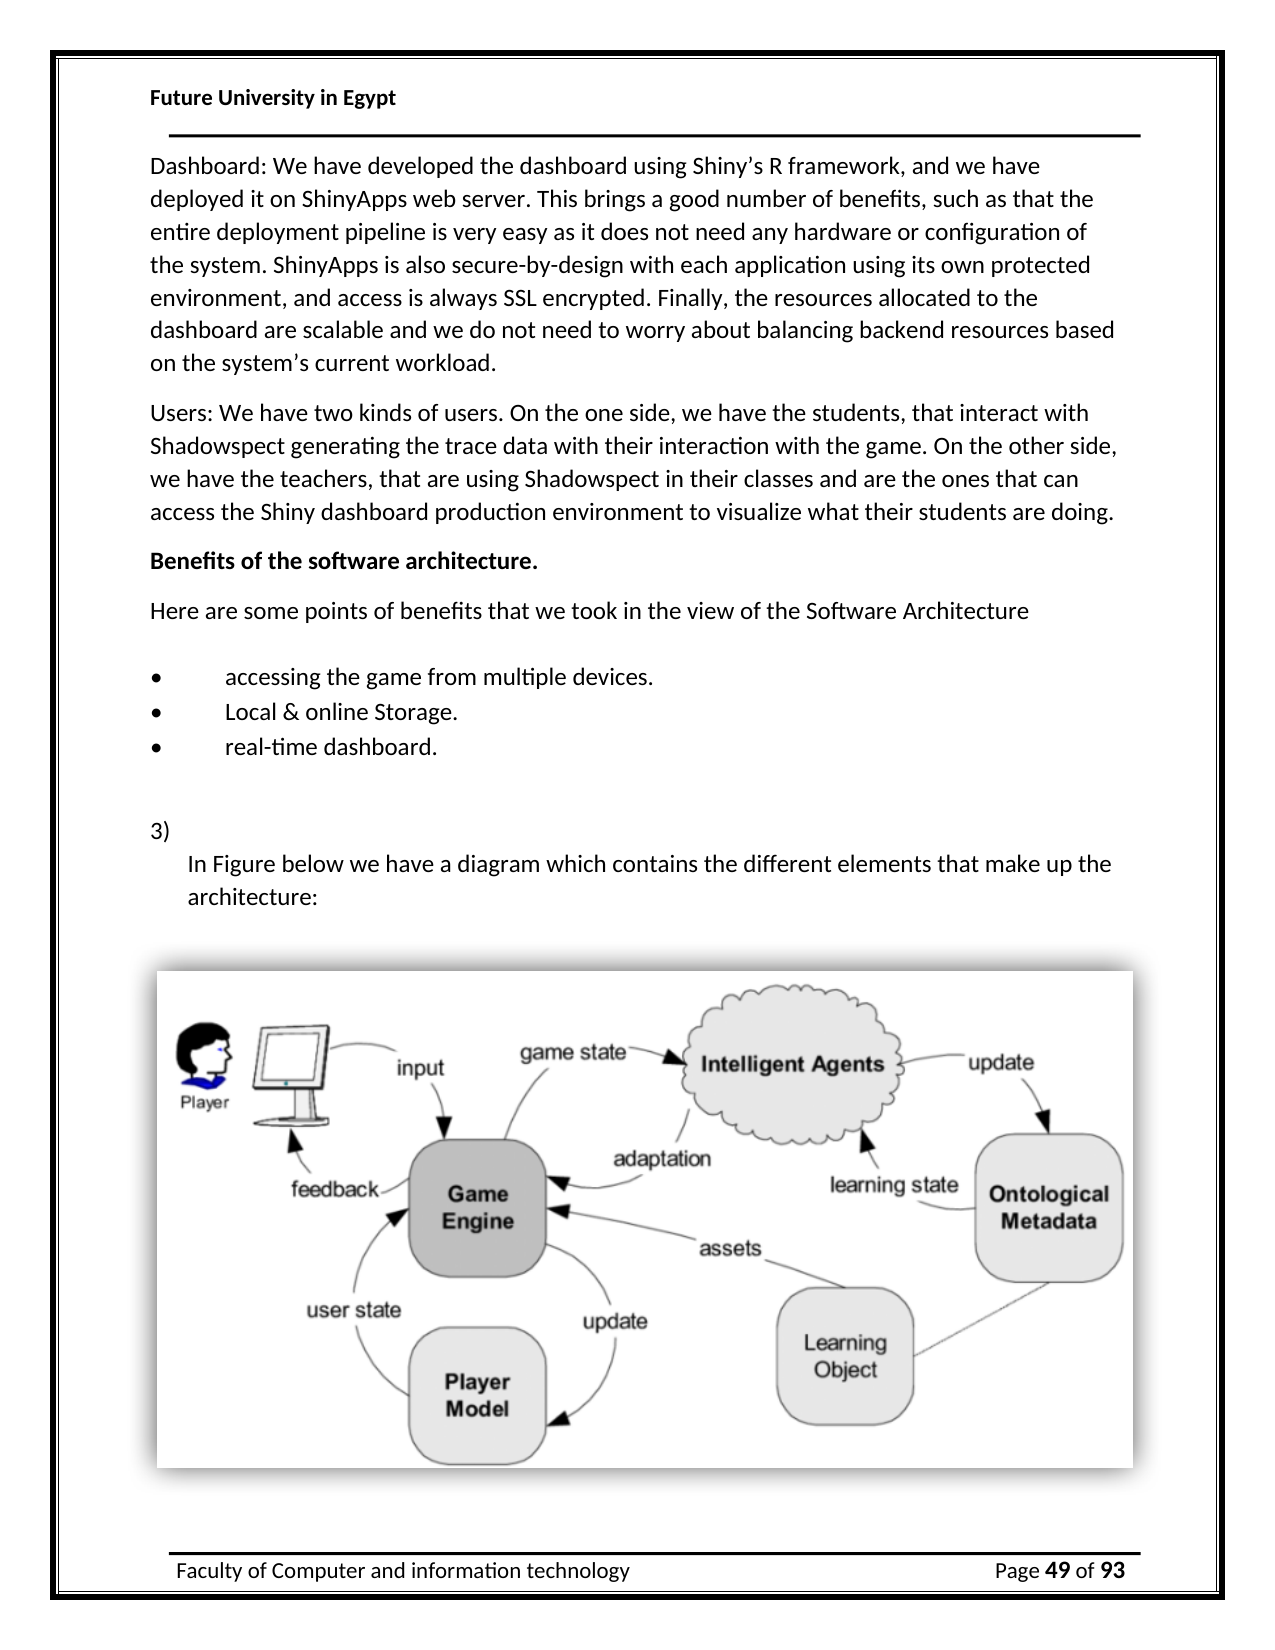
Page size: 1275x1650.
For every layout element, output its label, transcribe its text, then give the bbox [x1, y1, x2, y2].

picture [157, 971, 1133, 1468]
list In Figure below we have a diagram which contains the different elements that make up the architecture: [187, 848, 1125, 912]
text Here are some points of benefits that we took in the view of the Software Architecture [150, 595, 1125, 626]
text Dashboard: We have developed the dashboard using Shiny’s R framework, and we have deployed it on ShinyApps web server. This brings a good number of benefits, such as that the entire deployment pipeline is very easy as it does not need any hardware or configuration of the system. ShinyApps is also secure-by-design with each application using its own protected environment, and access is always SSL encrypted. Finally, the resources allocated to the dashboard are scalable and we do not need to worry about balancing backend resources based on the system’s current workload. [150, 150, 1125, 378]
text • Local & online Storage. [150, 696, 1125, 726]
text Users: We have two kinds of users. On the one side, we have the students, that interact with Shadowspect generating the trace data with their interaction with the game. On the other side, we have the teachers, that are using Shadowspect in their classes and are the ones that can access the Shiny dashboard production environment to visualize what their students are doing. [150, 397, 1125, 526]
text Benefits of the software architecture. [150, 545, 1125, 576]
text • real-time dashboard. [150, 731, 1125, 761]
text • accessing the game from multiple devices. [150, 661, 1125, 691]
